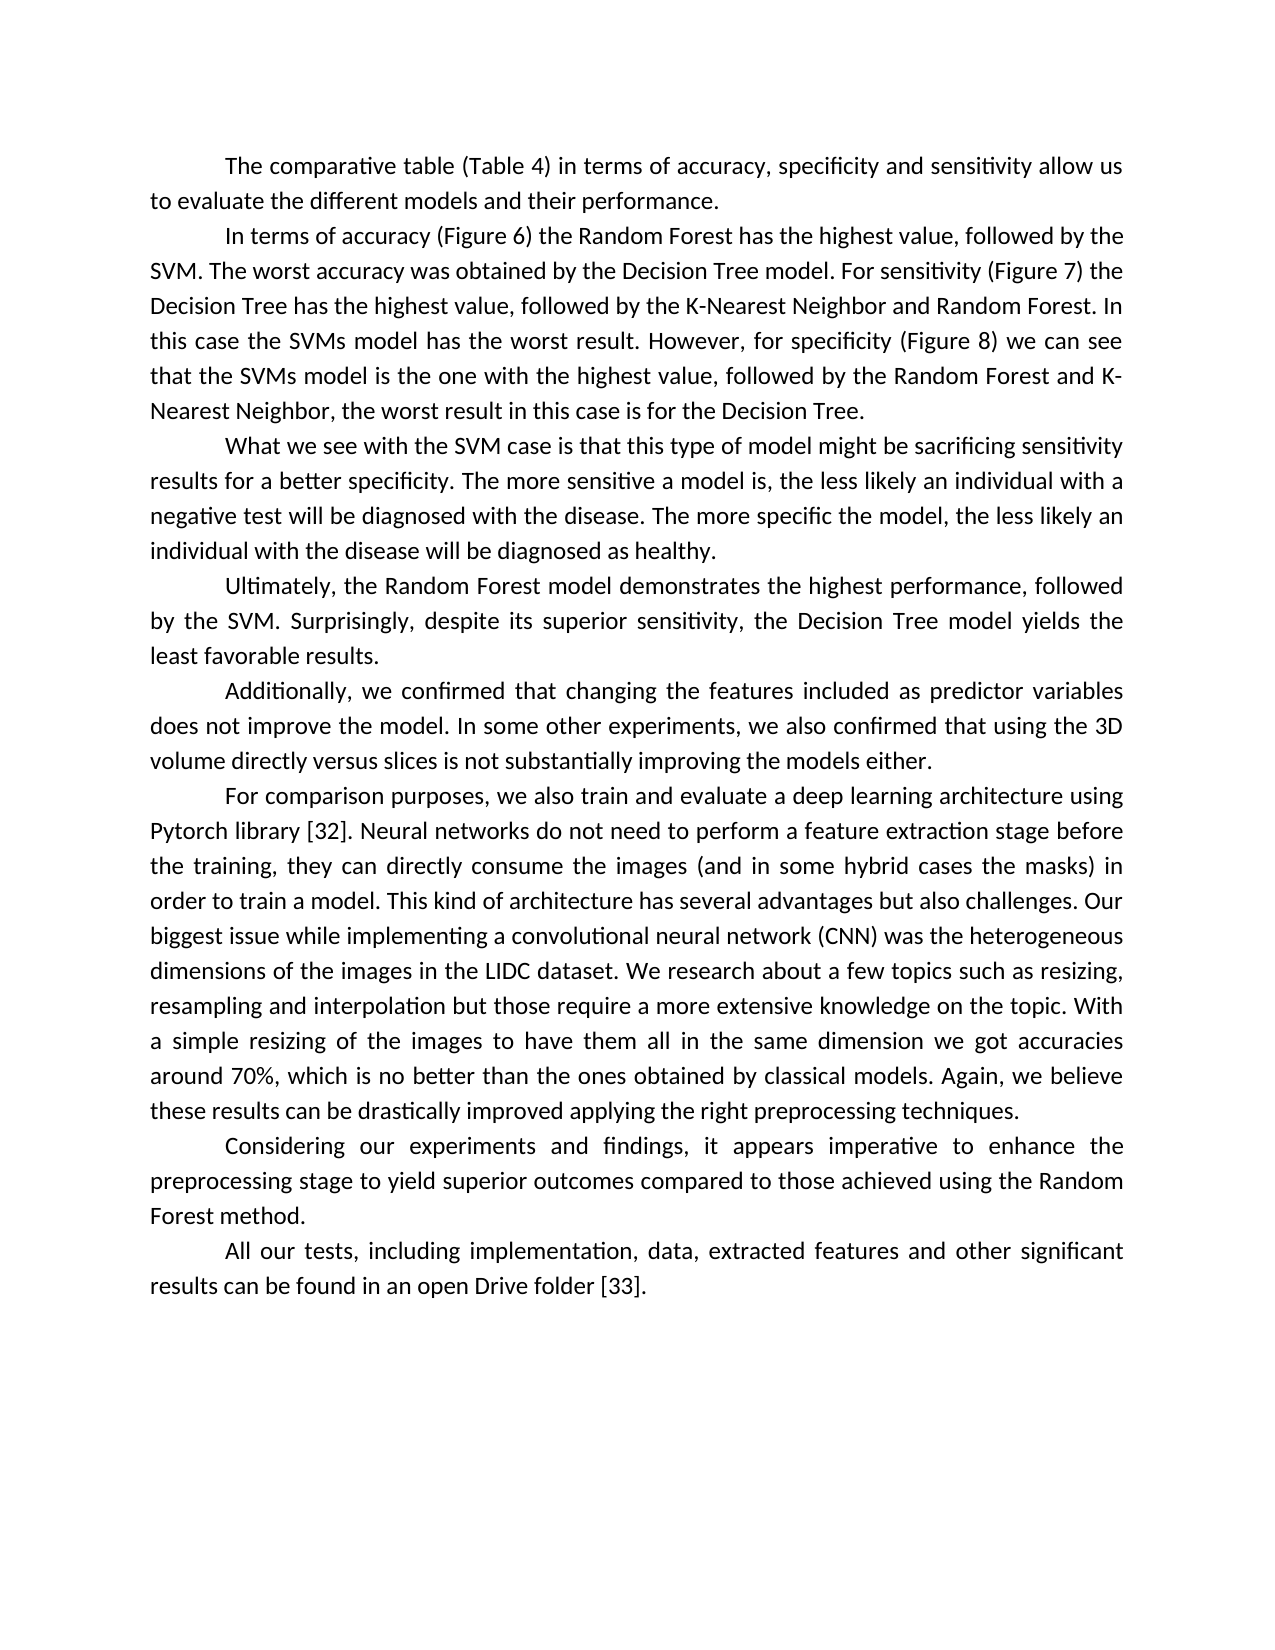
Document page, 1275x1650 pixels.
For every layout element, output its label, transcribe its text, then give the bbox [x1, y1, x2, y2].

text What we see with the SVM case is that this type of model might be sacrificing sensitivity results for a better specificity. The more sensitive a model is, the less likely an individual with a negative test will be diagnosed with the disease. The more specific the model, the less likely an individual with the disease will be diagnosed as healthy. [150, 430, 1125, 566]
text Ultimately, the Random Forest model demonstrates the highest performance, followed by the SVM. Surprisingly, despite its superior sensitivity, the Decision Tree model yields the least favorable results. [150, 570, 1125, 671]
text Considering our experiments and findings, it appears imperative to enhance the preprocessing stage to yield superior outcomes compared to those achieved using the Random Forest method. [150, 1130, 1125, 1231]
text All our tests, including implementation, data, extracted features and other significant results can be found in an open Drive folder [33]. [150, 1235, 1125, 1301]
text For comparison purposes, we also train and evaluate a deep learning architecture using Pytorch library [32]. Neural networks do not need to perform a feature extraction stage before the training, they can directly consume the images (and in some hybrid cases the masks) in order to train a model. This kind of architecture has several advantages but also challenges. Our biggest issue while implementing a convolutional neural network (CNN) was the heterogeneous dimensions of the images in the LIDC dataset. We research about a few topics such as resizing, resampling and interpolation but those require a more extensive knowledge on the topic. With a simple resizing of the images to have them all in the same dimension we got accuracies around 70%, which is no better than the ones obtained by classical models. Again, we believe these results can be drastically improved applying the right preprocessing techniques. [150, 780, 1125, 1126]
text Additionally, we confirmed that changing the features included as predictor variables does not improve the model. In some other experiments, we also confirmed that using the 3D volume directly versus slices is not substantially improving the models either. [150, 675, 1125, 776]
text The comparative table (Table 4) in terms of accuracy, specificity and sensitivity allow us to evaluate the different models and their performance. [150, 150, 1125, 216]
text In terms of accuracy (Figure 6) the Random Forest has the highest value, followed by the SVM. The worst accuracy was obtained by the Decision Tree model. For sensitivity (Figure 7) the Decision Tree has the highest value, followed by the K-Nearest Neighbor and Random Forest. In this case the SVMs model has the worst result. However, for specificity (Figure 8) we can see that the SVMs model is the one with the highest value, followed by the Random Forest and K-Nearest Neighbor, the worst result in this case is for the Decision Tree. [150, 220, 1125, 426]
